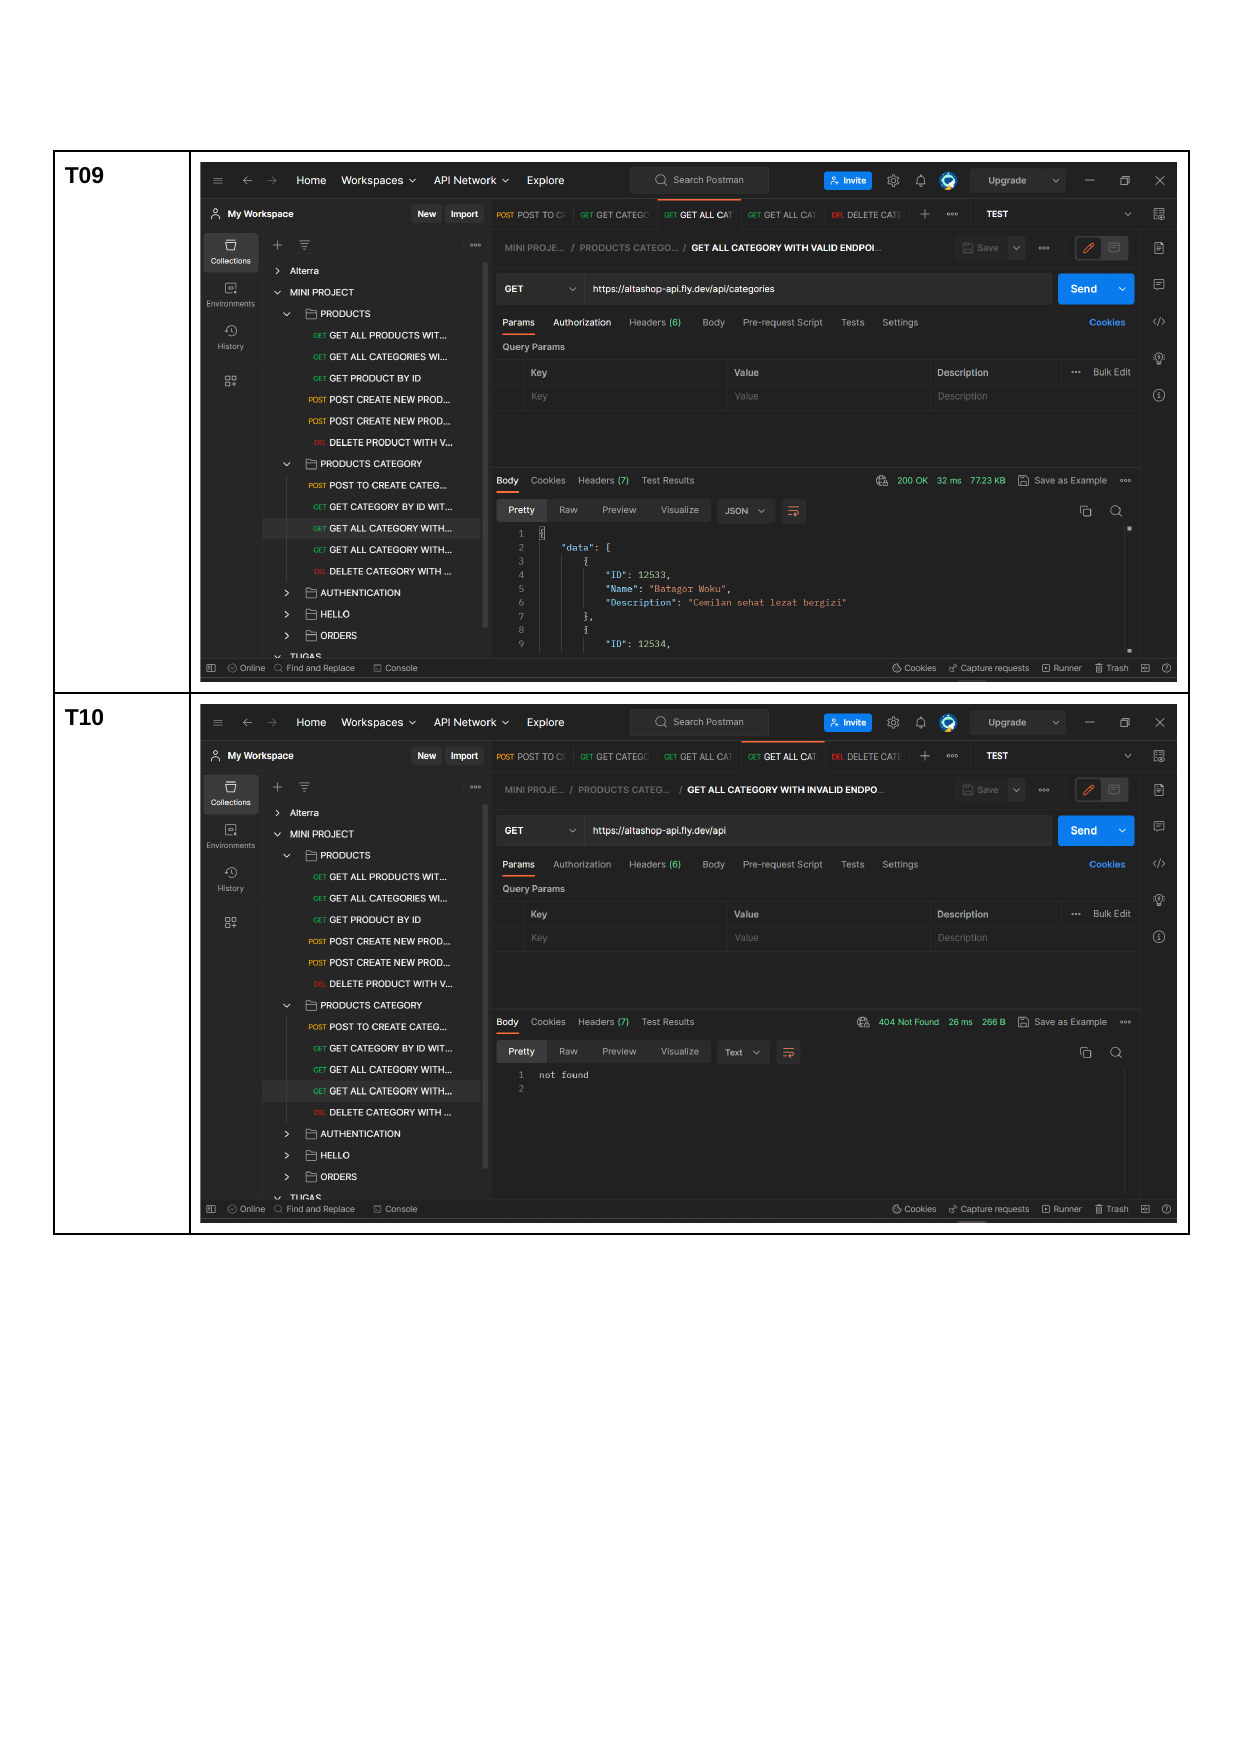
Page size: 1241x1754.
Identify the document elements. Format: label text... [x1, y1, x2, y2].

picture [200, 162, 1177, 682]
table_cell T09 [55, 152, 189, 692]
table_cell [191, 694, 1188, 1233]
table_cell T10 [55, 694, 189, 1233]
picture [200, 704, 1177, 1223]
table_cell [191, 152, 1188, 692]
